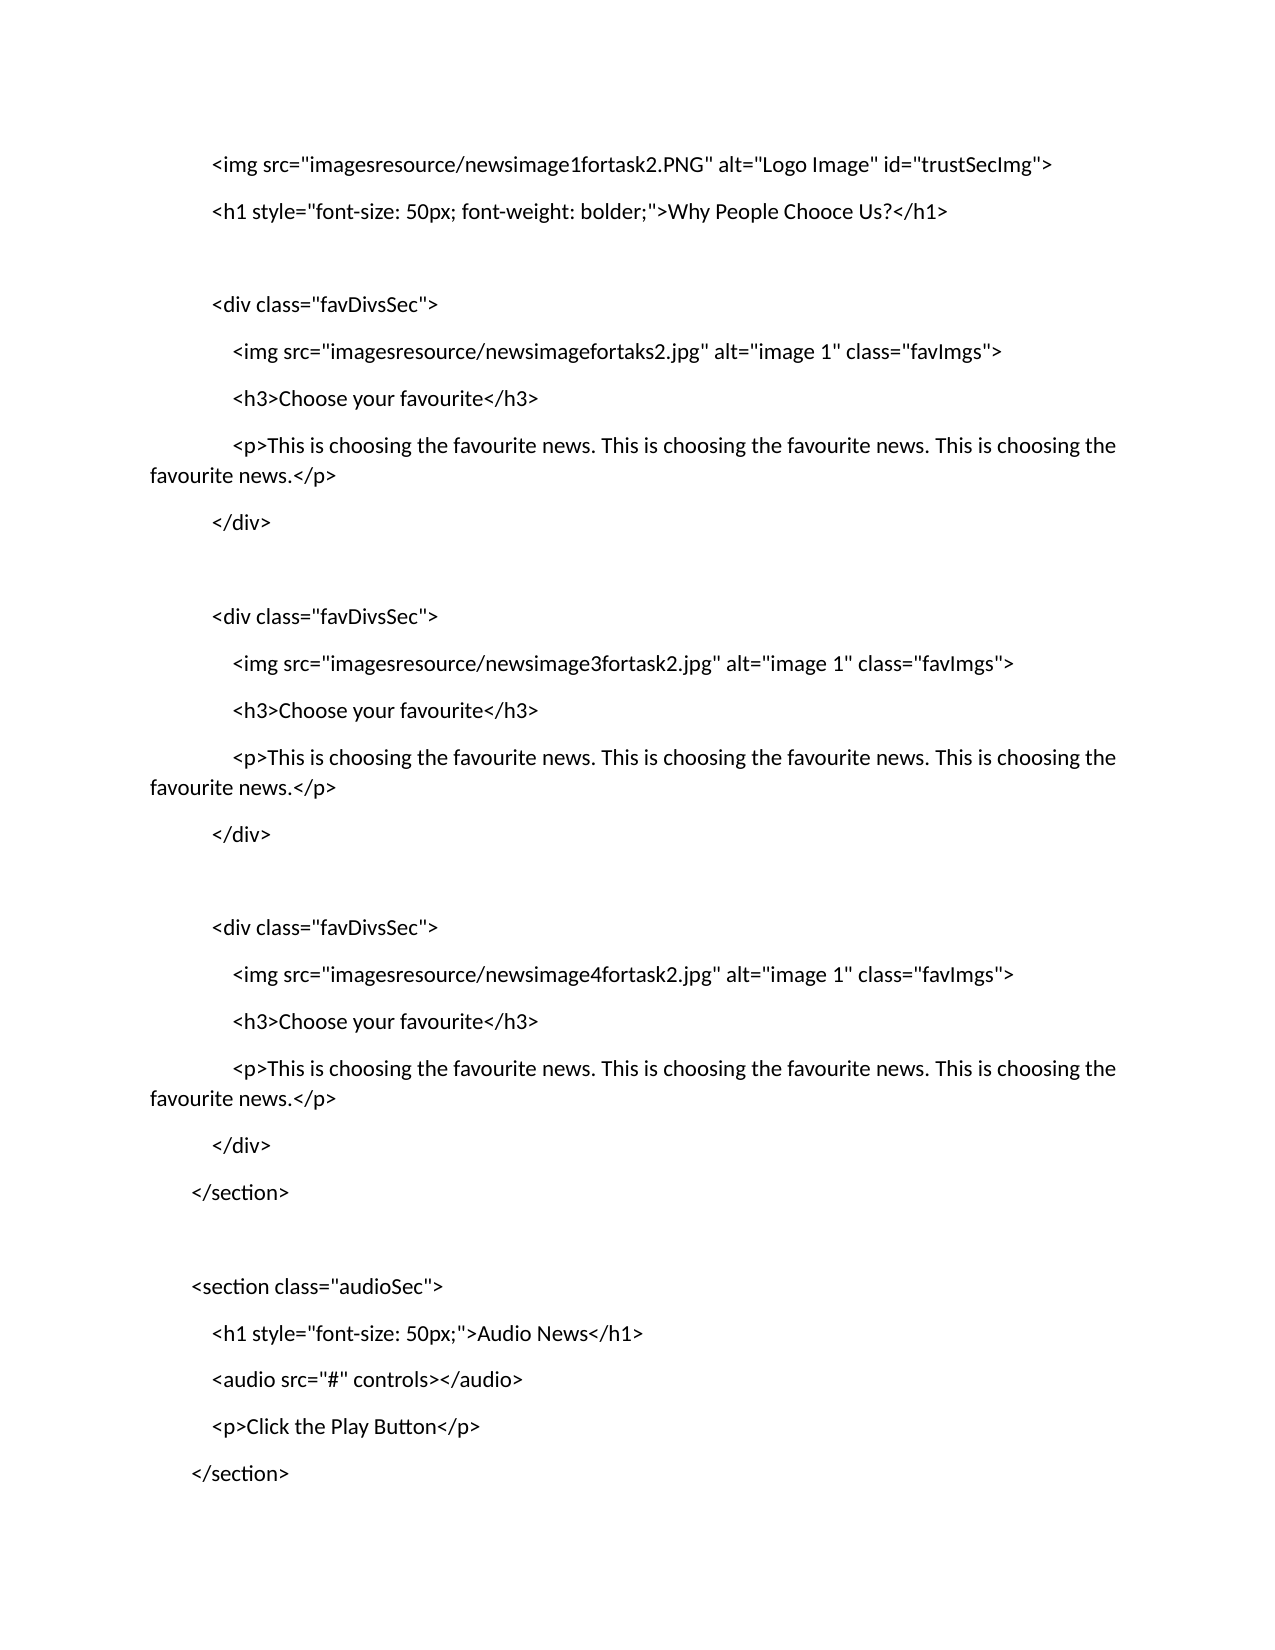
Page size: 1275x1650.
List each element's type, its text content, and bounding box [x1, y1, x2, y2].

text <audio src="#" controls></audio> [150, 1366, 1125, 1394]
text <p>This is choosing the favourite news. This is choosing the favourite news. This is choosing the favourite news.</p> [150, 1054, 1125, 1112]
text <p>This is choosing the favourite news. This is choosing the favourite news. This is choosing the favourite news.</p> [150, 743, 1125, 801]
text <h1 style="font-size: 50px; font-weight: bolder;">Why People Chooce Us?</h1> [150, 197, 1125, 225]
text <img src="imagesresource/newsimage3fortask2.jpg" alt="image 1" class="favImgs"> [150, 649, 1125, 677]
text <div class="favDivsSec"> [150, 291, 1125, 319]
text <div class="favDivsSec"> [150, 602, 1125, 630]
text </section> [150, 1459, 1125, 1487]
text </div> [150, 1131, 1125, 1159]
text </section> [150, 1178, 1125, 1206]
text <img src="imagesresource/newsimage4fortask2.jpg" alt="image 1" class="favImgs"> [150, 960, 1125, 988]
text <p>Click the Play Button</p> [150, 1412, 1125, 1441]
text <p>This is choosing the favourite news. This is choosing the favourite news. This is choosing the favourite news.</p> [150, 431, 1125, 489]
text <h1 style="font-size: 50px;">Audio News</h1> [150, 1319, 1125, 1347]
text <h3>Choose your favourite</h3> [150, 384, 1125, 412]
text <img src="imagesresource/newsimagefortaks2.jpg" alt="image 1" class="favImgs"> [150, 337, 1125, 366]
text <h3>Choose your favourite</h3> [150, 696, 1125, 724]
text <section class="audioSec"> [150, 1272, 1125, 1300]
text </div> [150, 820, 1125, 848]
text <div class="favDivsSec"> [150, 913, 1125, 942]
text <h3>Choose your favourite</h3> [150, 1007, 1125, 1035]
text <img src="imagesresource/newsimage1fortask2.PNG" alt="Logo Image" id="trustSecImg"> [150, 150, 1125, 178]
text </div> [150, 508, 1125, 536]
